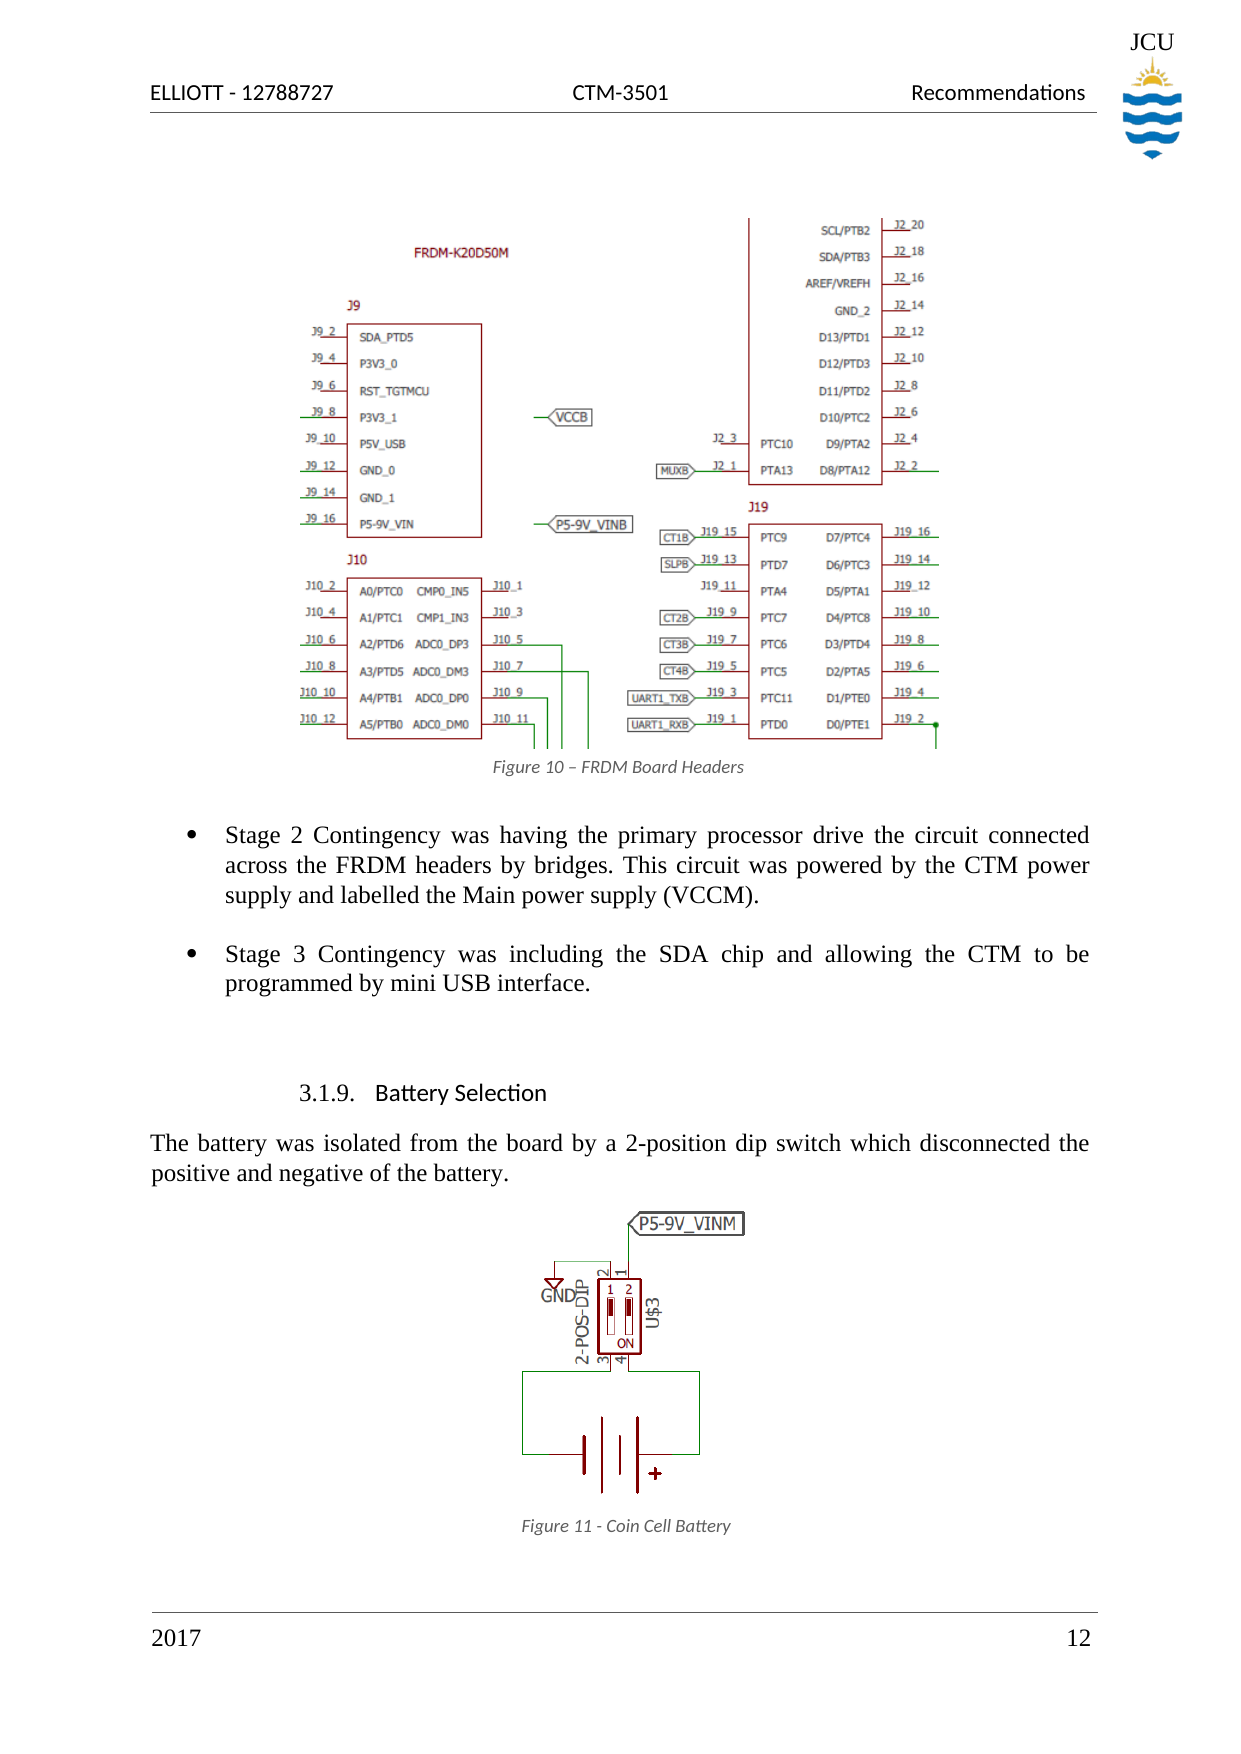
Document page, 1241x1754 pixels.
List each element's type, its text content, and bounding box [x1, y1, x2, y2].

list Stage 2 Contingency was having the primary processor drive the circuit connected across the FRDM headers by bridges. This circuit was powered by the CTM power supply and labelled the Main power supply (VCCM). [187, 821, 1091, 908]
subtitle Battery Selection [299, 1077, 1091, 1108]
picture [300, 218, 939, 749]
list Stage 3 Contingency was including the SDA chip and allowing the CTM to be programmed by mini USB interface. [187, 939, 1091, 997]
picture [1118, 53, 1188, 165]
text The battery was isolated from the board by a 2-position dip switch which disconnected the positive and negative of the battery. [150, 1128, 1091, 1186]
picture [507, 1207, 747, 1497]
